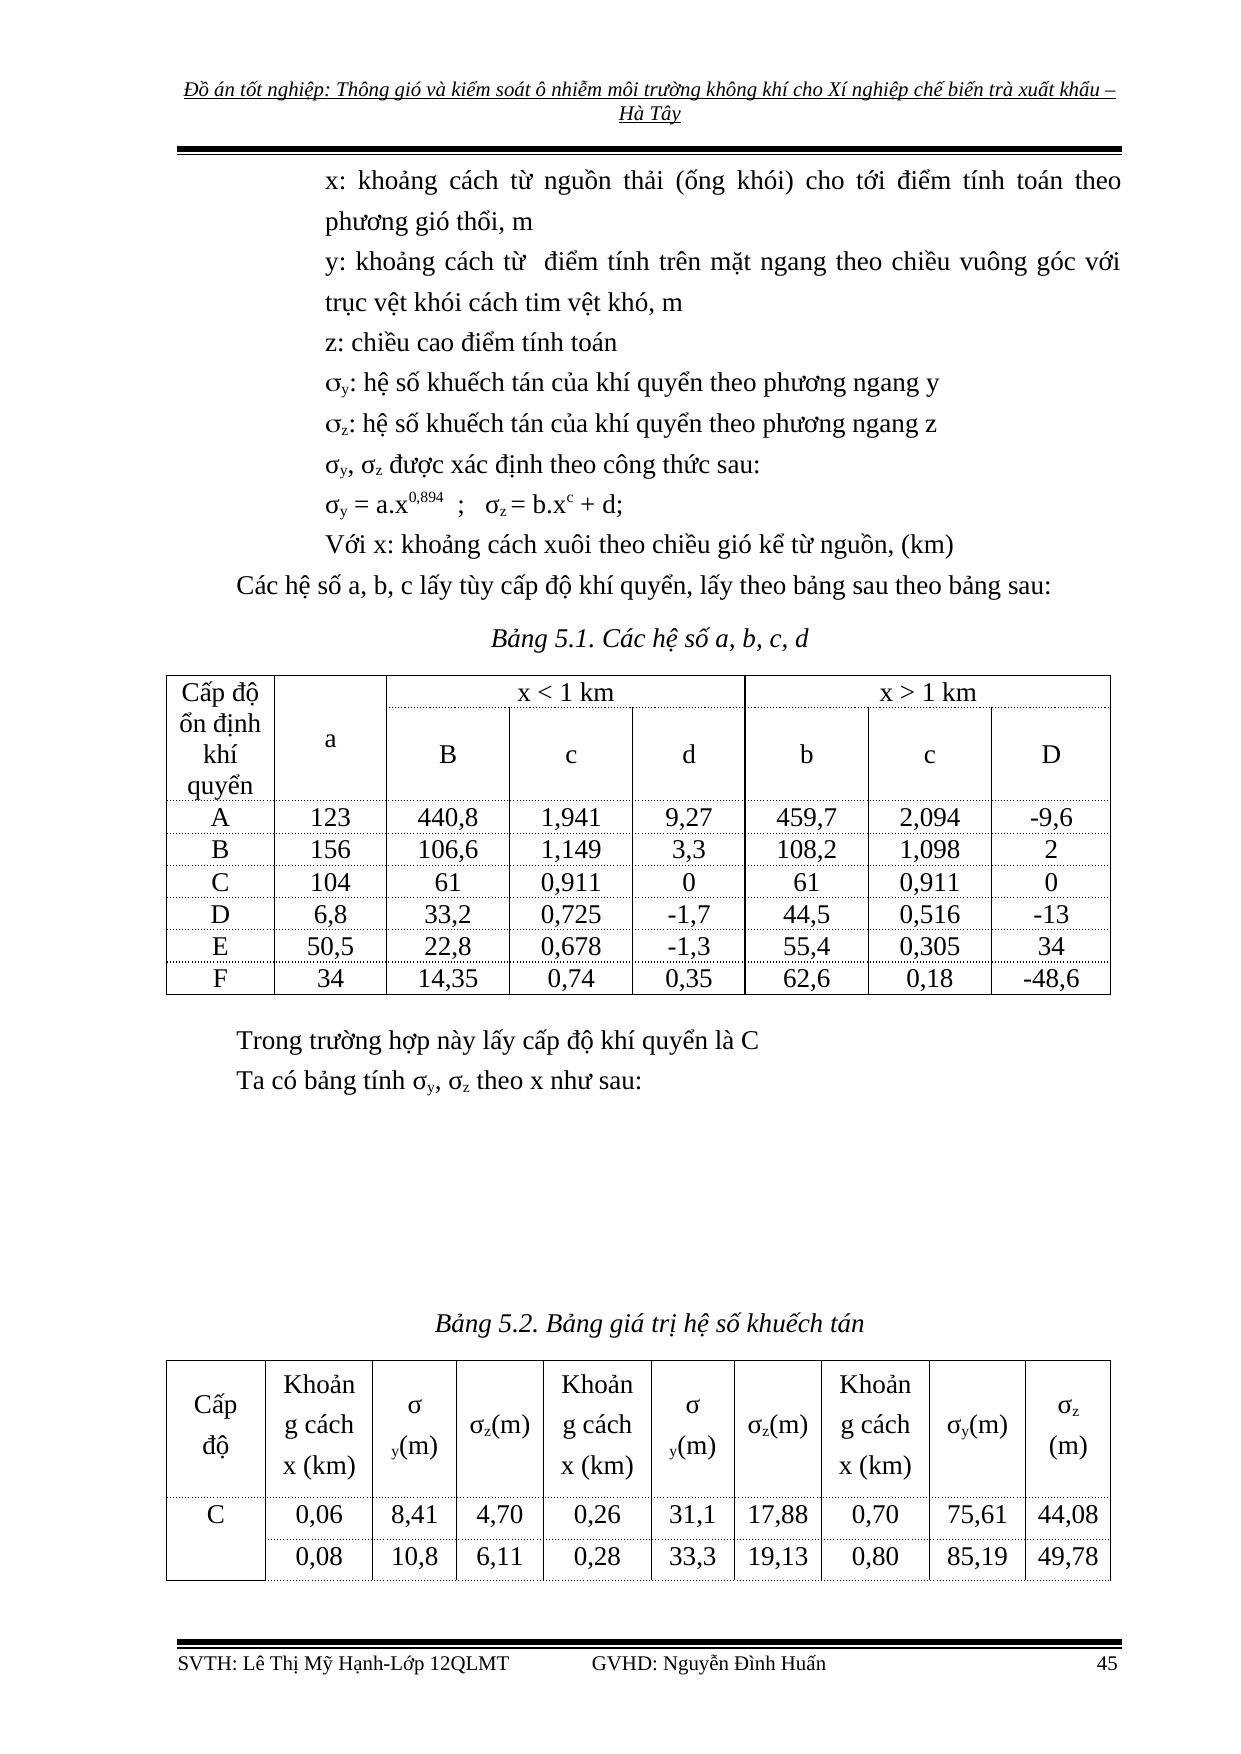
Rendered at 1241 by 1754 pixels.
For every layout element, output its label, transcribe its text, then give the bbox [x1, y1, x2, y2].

table_header x < 1 km [387, 676, 744, 707]
table_cell 61 [387, 865, 509, 897]
table_cell 14,35 [387, 961, 509, 993]
table_cell 1,098 [869, 833, 991, 865]
table_header Khoảng cách x (km) [544, 1361, 651, 1497]
table_cell 33,2 [387, 897, 509, 929]
table_cell 49,78 [1026, 1539, 1110, 1580]
table_cell 104 [275, 865, 386, 897]
table_cell 6,11 [457, 1539, 543, 1580]
table_cell E [167, 929, 274, 961]
table_cell d [633, 707, 744, 800]
table_cell 440,8 [387, 800, 509, 833]
table_cell 44,5 [746, 897, 868, 929]
table_cell 31,1 [652, 1497, 734, 1538]
table_cell -48,6 [992, 961, 1110, 993]
table_cell 0,80 [822, 1539, 929, 1580]
table_cell 106,6 [387, 833, 509, 865]
text z: hệ số khuếch tán của khí quyển theo phương ngang z [325, 407, 1122, 438]
table_cell -9,6 [992, 800, 1110, 833]
table_cell 17,88 [735, 1497, 821, 1538]
table_cell 9,27 [633, 800, 744, 833]
table_cell 0 [992, 865, 1110, 897]
text Với x: khoảng cách xuôi theo chiều gió kể từ nguồn, (km) [325, 528, 1122, 560]
table_header Khoảng cách x (km) [822, 1361, 929, 1497]
table_cell 0,725 [510, 897, 632, 929]
table_cell 75,61 [930, 1497, 1025, 1538]
table_cell 1,941 [510, 800, 632, 833]
table_cell D [992, 707, 1110, 800]
table_cell 33,3 [652, 1539, 734, 1580]
table_cell 0 [633, 865, 744, 897]
table_cell B [167, 833, 274, 865]
table_cell A [167, 800, 274, 833]
text Ta có bảng tính σy, σz theo x như sau: [177, 1064, 1122, 1095]
table_cell 0,911 [869, 865, 991, 897]
table_header σz(m) [735, 1361, 821, 1497]
table_cell -13 [992, 897, 1110, 929]
text Bảng 5.1. Các hệ số a, b, c, d [177, 622, 1122, 653]
text Bảng 5.2. Bảng giá trị hệ số khuếch tán [177, 1307, 1122, 1338]
table_cell 3,3 [633, 833, 744, 865]
text Các hệ số a, b, c lấy tùy cấp độ khí quyển, lấy theo bảng sau theo bảng sau: [177, 569, 1122, 600]
table_cell 55,4 [746, 929, 868, 961]
table_cell 0,305 [869, 929, 991, 961]
table_cell B [387, 707, 509, 800]
table_cell 123 [275, 800, 386, 833]
table_cell 22,8 [387, 929, 509, 961]
table_cell D [167, 897, 274, 929]
table_cell 156 [275, 833, 386, 865]
table_cell C [167, 1497, 265, 1580]
table_cell 50,5 [275, 929, 386, 961]
table_cell 459,7 [746, 800, 868, 833]
table_cell 34 [992, 929, 1110, 961]
table_cell 0,06 [266, 1497, 372, 1538]
table_header x > 1 km [746, 676, 1110, 707]
table_cell 108,2 [746, 833, 868, 865]
table_cell 4,70 [457, 1497, 543, 1538]
table_cell 2 [992, 833, 1110, 865]
table_header σz(m) [457, 1361, 543, 1497]
table_cell 0,26 [544, 1497, 651, 1538]
text σy, σz được xác định theo công thức sau: [325, 448, 1122, 479]
table_header σy(m) [373, 1361, 456, 1497]
table_header σz (m) [1026, 1361, 1110, 1497]
table_cell 19,13 [735, 1539, 821, 1580]
table_cell -1,3 [633, 929, 744, 961]
text y: khoảng cách từ điểm tính trên mặt ngang theo chiều vuông góc với trục vệt khói cách tim vệt khó, m [325, 245, 1122, 317]
table_cell C [167, 865, 274, 897]
table_cell c [869, 707, 991, 800]
table_cell 0,678 [510, 929, 632, 961]
table_cell 10,8 [373, 1539, 456, 1580]
text z: chiều cao điểm tính toán [325, 326, 1122, 357]
table_cell 0,70 [822, 1497, 929, 1538]
table_cell 0,35 [633, 961, 744, 993]
table_cell 0,28 [544, 1539, 651, 1580]
table_cell 44,08 [1026, 1497, 1110, 1538]
table_cell F [167, 961, 274, 993]
table_header Khoảng cách x (km) [266, 1361, 372, 1497]
table_header Cấp độ ổn định khí quyển [167, 676, 274, 800]
table_cell 85,19 [930, 1539, 1025, 1580]
text y: hệ số khuếch tán của khí quyển theo phương ngang y [325, 366, 1122, 398]
table_header a [275, 676, 386, 800]
table_cell 0,911 [510, 865, 632, 897]
table_cell 1,149 [510, 833, 632, 865]
table_cell 6,8 [275, 897, 386, 929]
table_cell 0,74 [510, 961, 632, 993]
table_cell -1,7 [633, 897, 744, 929]
table_cell 0,08 [266, 1539, 372, 1580]
table_header Cấp độ [167, 1361, 265, 1497]
table_header σy(m) [930, 1361, 1025, 1497]
table_cell 8,41 [373, 1497, 456, 1538]
table_cell 61 [746, 865, 868, 897]
table_cell 62,6 [746, 961, 868, 993]
table_cell b [746, 707, 868, 800]
table_cell c [510, 707, 632, 800]
table_header σy(m) [652, 1361, 734, 1497]
table_cell 34 [275, 961, 386, 993]
table_cell 0,516 [869, 897, 991, 929]
text x: khoảng cách từ nguồn thải (ống khói) cho tới điểm tính toán theo phương gió thổi, m [325, 164, 1122, 236]
text Trong trường hợp này lấy cấp độ khí quyển là C [177, 1024, 1122, 1055]
text σy = a.x0,894 ; σz = b.xc + d; [325, 488, 1122, 519]
table_cell 2,094 [869, 800, 991, 833]
table_cell 0,18 [869, 961, 991, 993]
